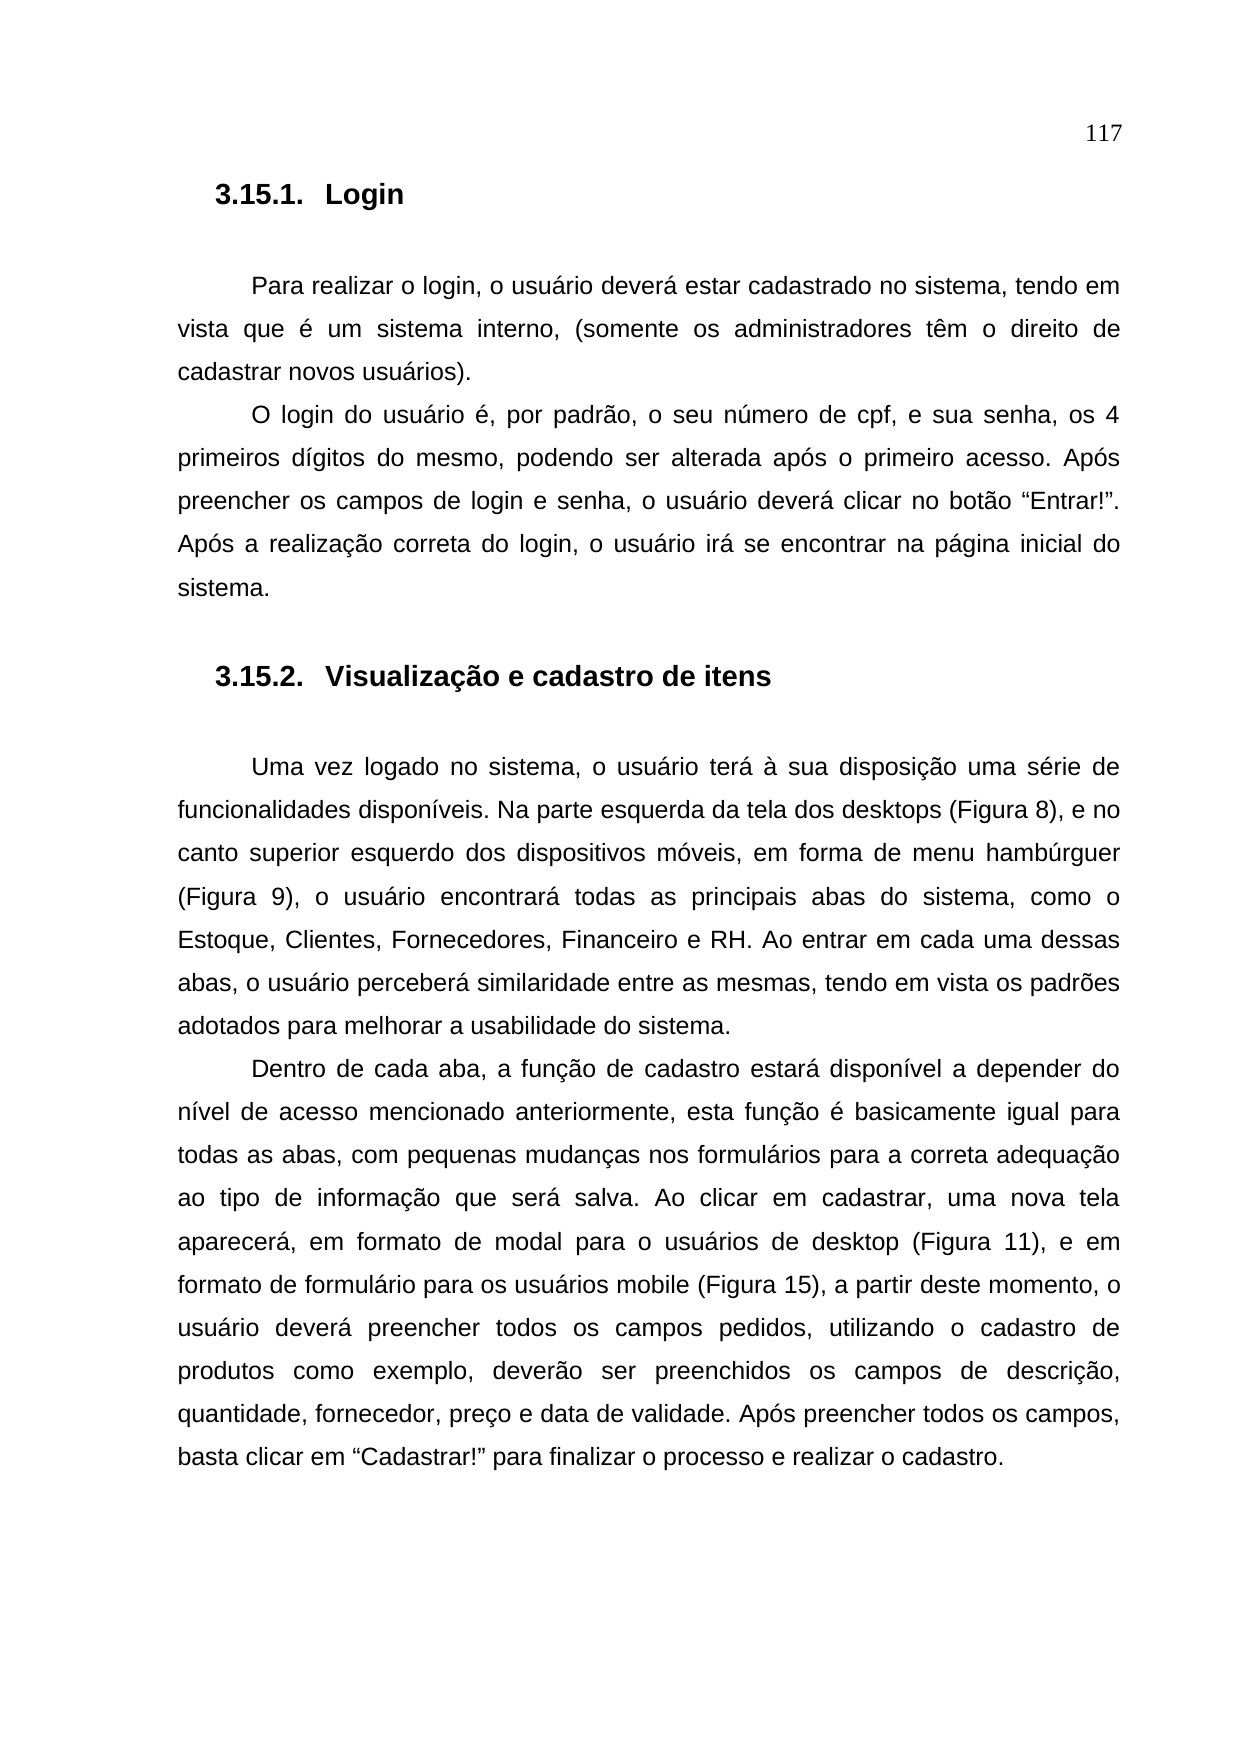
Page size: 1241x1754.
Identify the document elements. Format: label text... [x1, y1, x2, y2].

subtitle Visualização e cadastro de itens [215, 659, 1122, 692]
text Para realizar o login, o usuário deverá estar cadastrado no sistema, tendo em vista que é um sistema interno, (somente os administradores têm o direito de cadastrar novos usuários). [177, 271, 1122, 386]
subtitle Login [215, 177, 1122, 211]
text Dentro de cada aba, a função de cadastro estará disponível a depender do nível de acesso mencionado anteriormente, esta função é basicamente igual para todas as abas, com pequenas mudanças nos formulários para a correta adequação ao tipo de informação que será salva. Ao clicar em cadastrar, uma nova tela aparecerá, em formato de modal para o usuários de desktop (Figura 11), e em formato de formulário para os usuários mobile (Figura 15), a partir deste momento, o usuário deverá preencher todos os campos pedidos, utilizando o cadastro de produtos como exemplo, deverão ser preenchidos os campos de descrição, quantidade, fornecedor, preço e data de validade. Após preencher todos os campos, basta clicar em “Cadastrar!” para finalizar o processo e realizar o cadastro. [177, 1054, 1122, 1471]
text Uma vez logado no sistema, o usuário terá à sua disposição uma série de funcionalidades disponíveis. Na parte esquerda da tela dos desktops (Figura 8), e no canto superior esquerdo dos dispositivos móveis, em forma de menu hambúrguer (Figura 9), o usuário encontrará todas as principais abas do sistema, como o Estoque, Clientes, Fornecedores, Financeiro e RH. Ao entrar em cada uma dessas abas, o usuário perceberá similaridade entre as mesmas, tendo em vista os padrões adotados para melhorar a usabilidade do sistema. [177, 752, 1122, 1040]
text O login do usuário é, por padrão, o seu número de cpf, e sua senha, os 4 primeiros dígitos do mesmo, podendo ser alterada após o primeiro acesso. Após preencher os campos de login e senha, o usuário deverá clicar no botão “Entrar!”. Após a realização correta do login, o usuário irá se encontrar na página inicial do sistema. [177, 400, 1122, 601]
